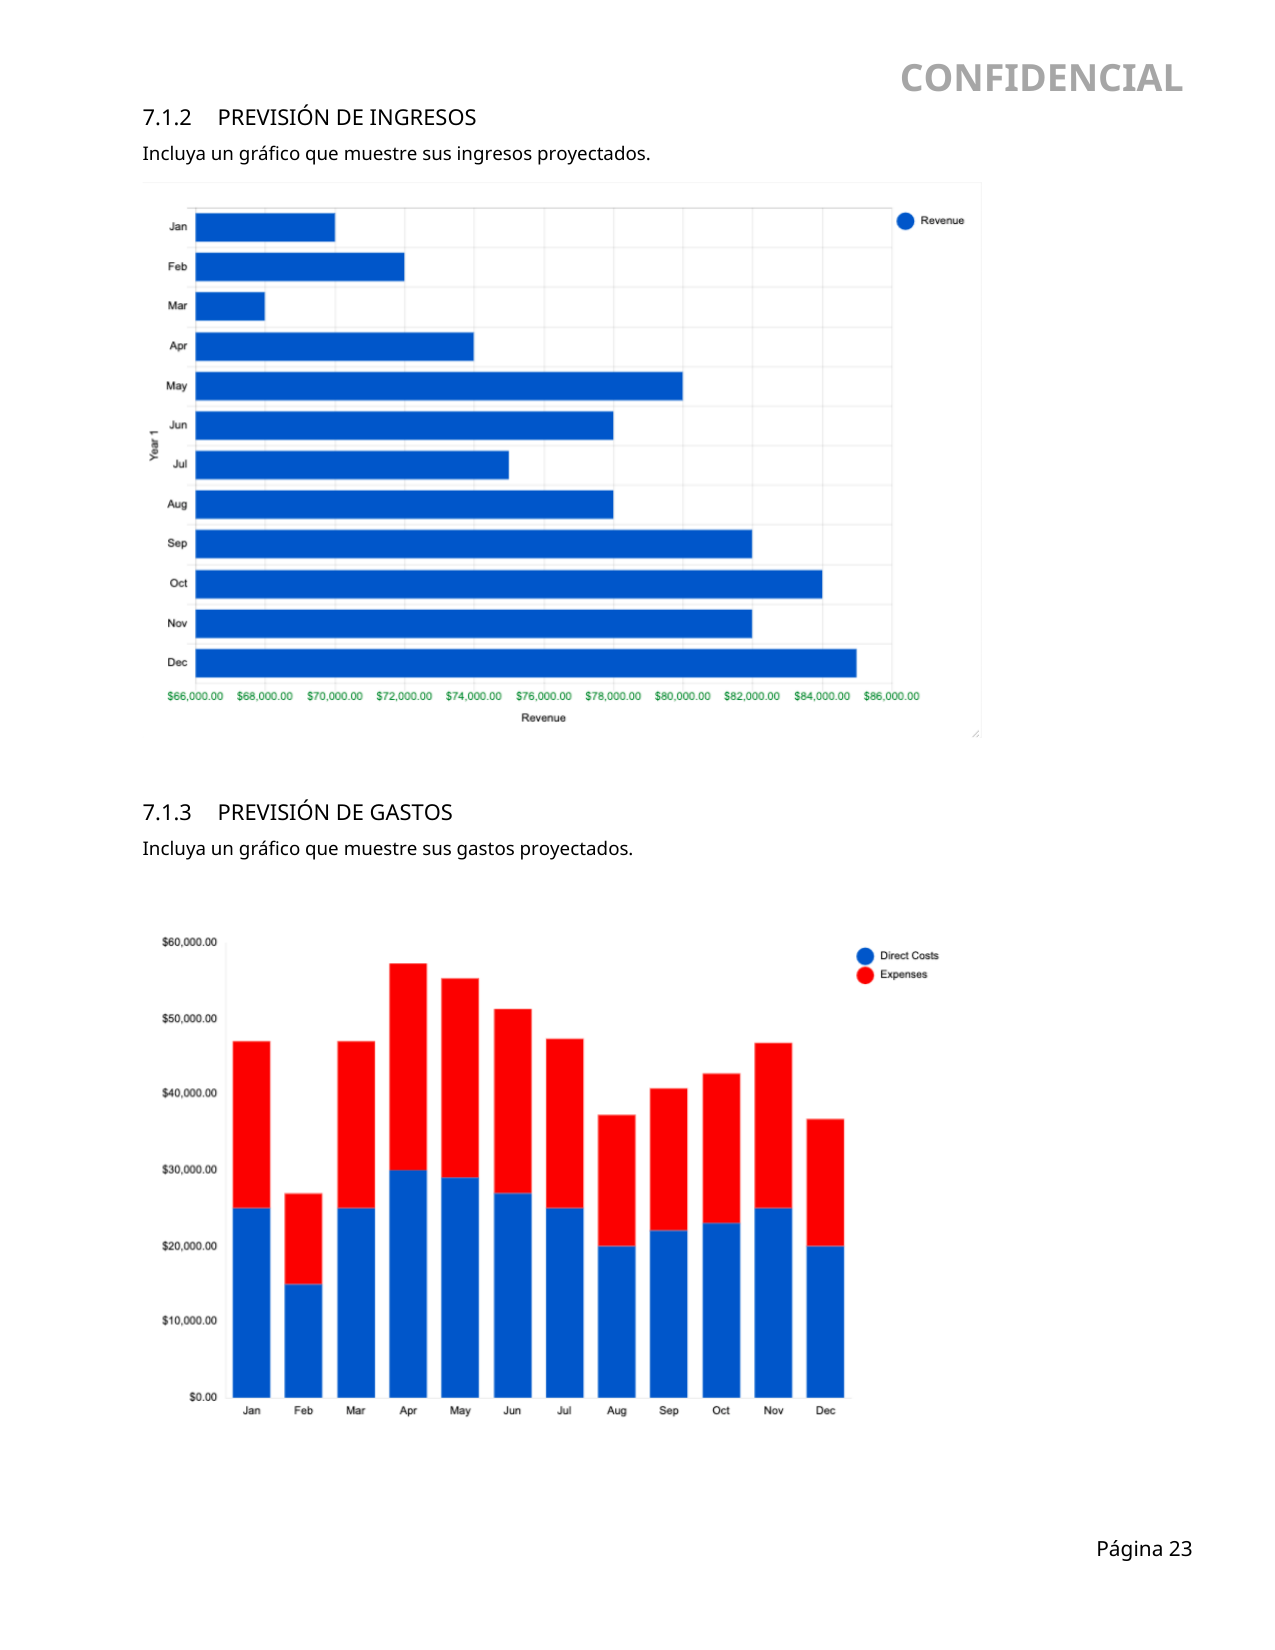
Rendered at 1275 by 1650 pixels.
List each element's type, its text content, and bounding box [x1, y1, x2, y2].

subtitle PREVISIÓN DE INGRESOS [142, 102, 1200, 132]
subtitle PREVISIÓN DE GASTOS [142, 797, 1200, 827]
text Incluya un gráfico que muestre sus ingresos proyectados. [142, 140, 1200, 166]
picture [142, 919, 950, 1436]
text Incluya un gráfico que muestre sus gastos proyectados. [142, 835, 1200, 861]
picture [142, 182, 982, 738]
